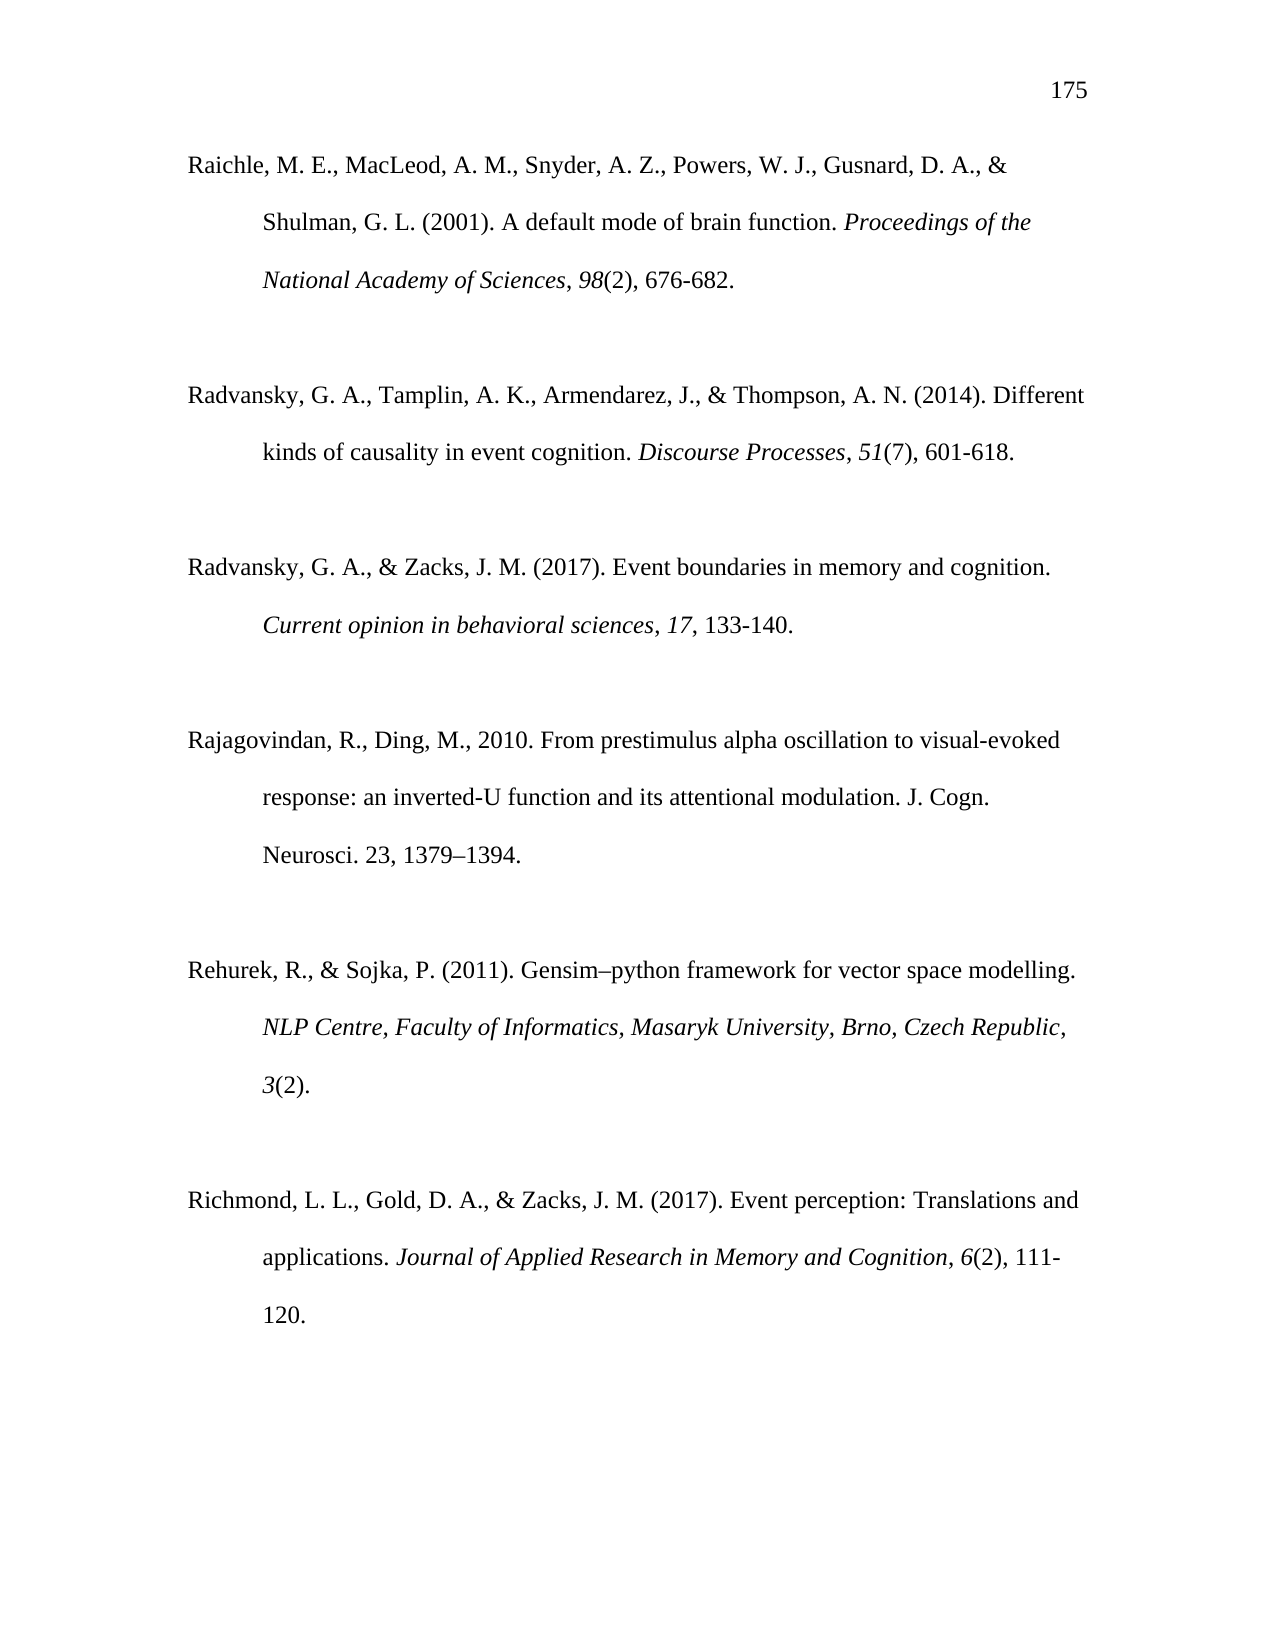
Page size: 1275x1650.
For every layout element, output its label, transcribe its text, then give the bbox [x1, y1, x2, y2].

text Radvansky, G. A., & Zacks, J. M. (2017). Event boundaries in memory and cognition. Current opinion in behavioral sciences, 17, 133-140. [187, 552, 1087, 639]
text Rehurek, R., & Sojka, P. (2011). Gensim–python framework for vector space modelling. NLP Centre, Faculty of Informatics, Masaryk University, Brno, Czech Republic, 3(2). [187, 955, 1087, 1099]
text Raichle, M. E., MacLeod, A. M., Snyder, A. Z., Powers, W. J., Gusnard, D. A., & Shulman, G. L. (2001). A default mode of brain function. Proceedings of the National Academy of Sciences, 98(2), 676-682. [187, 150, 1087, 294]
text Radvansky, G. A., Tamplin, A. K., Armendarez, J., & Thompson, A. N. (2014). Different kinds of causality in event cognition. Discourse Processes, 51(7), 601-618. [187, 380, 1087, 466]
text Rajagovindan, R., Ding, M., 2010. From prestimulus alpha oscillation to visual-evoked response: an inverted-U function and its attentional modulation. J. Cogn. Neurosci. 23, 1379–1394. [187, 725, 1087, 869]
text Richmond, L. L., Gold, D. A., & Zacks, J. M. (2017). Event perception: Translations and applications. Journal of Applied Research in Memory and Cognition, 6(2), 111-120. [187, 1185, 1087, 1329]
